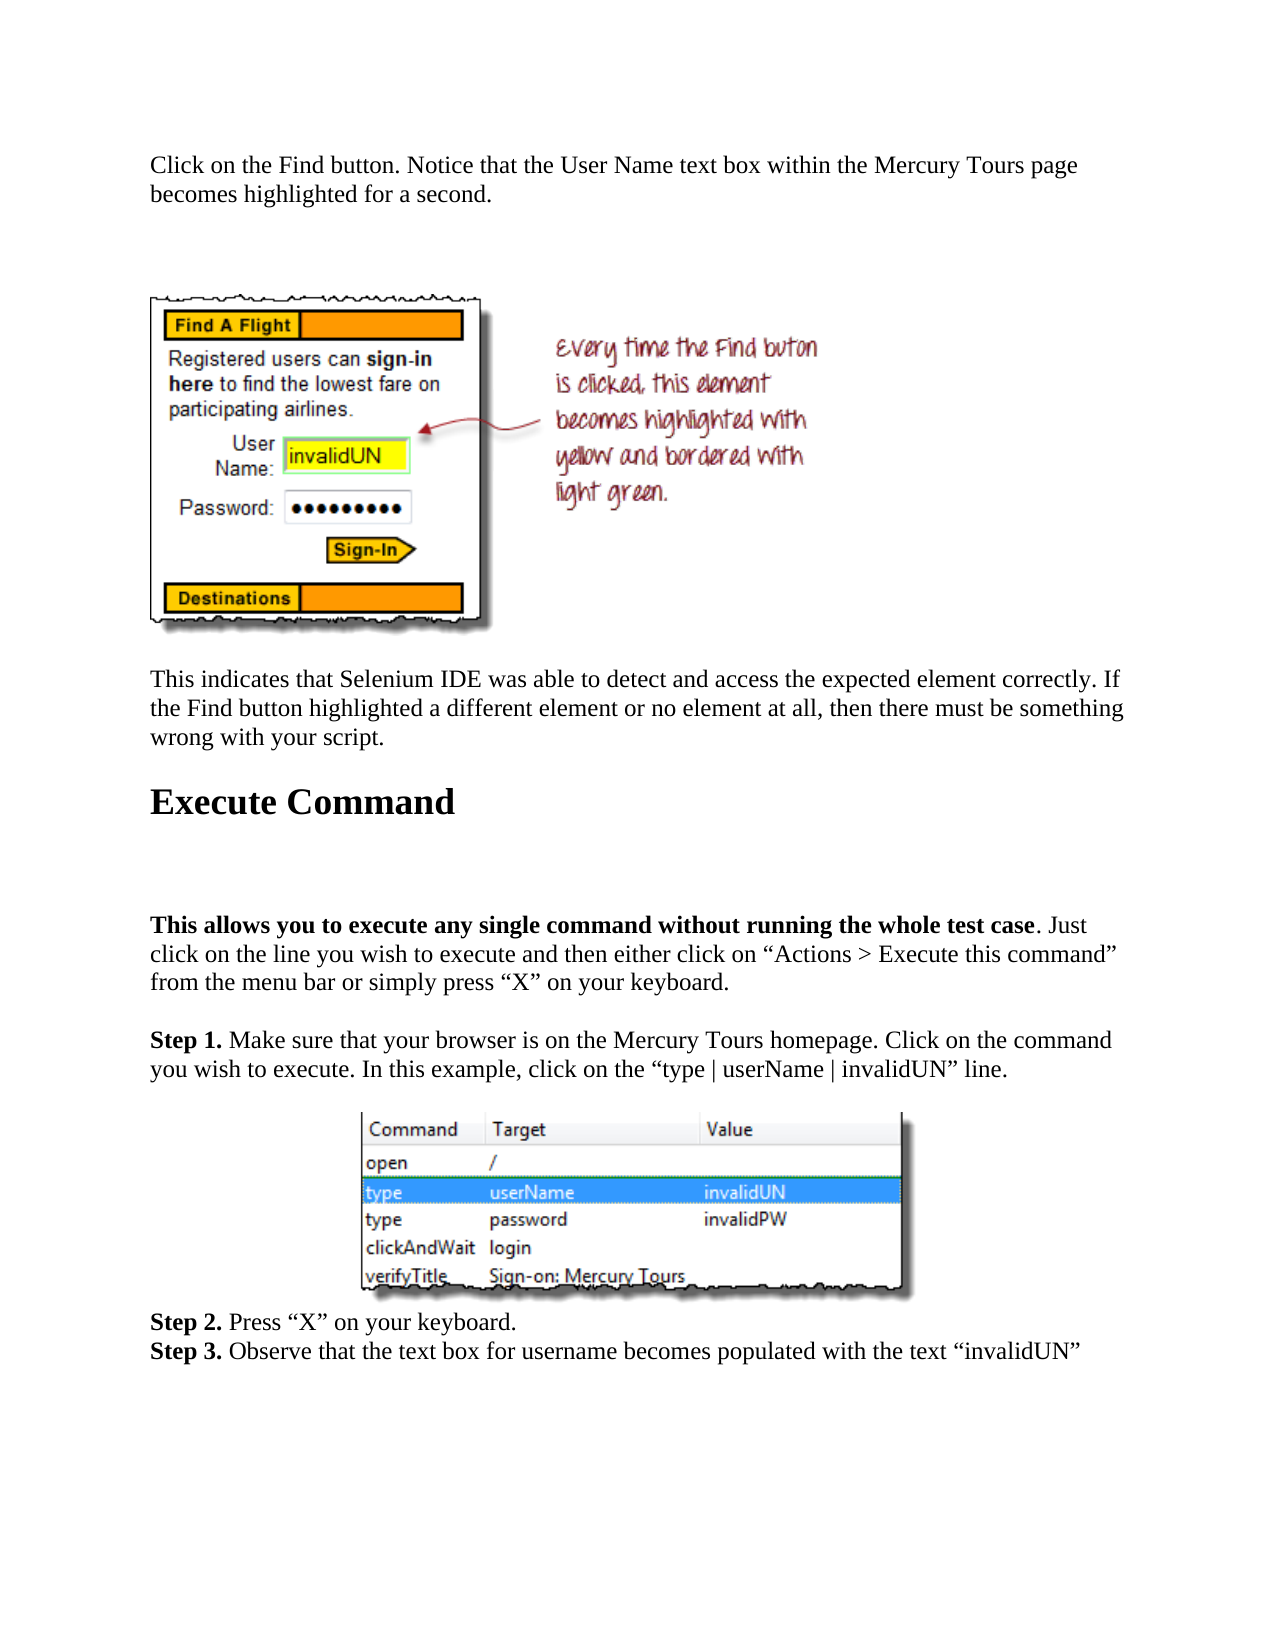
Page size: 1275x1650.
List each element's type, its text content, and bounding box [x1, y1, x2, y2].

table_cell Step 2. Press “X” on your keyboard. [150, 1308, 1125, 1336]
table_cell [150, 1336, 1125, 1394]
picture [358, 1112, 917, 1308]
picture [150, 294, 836, 636]
table_header Step 1. Make sure that your browser is on the Mercury Tours homepage. Click on the command you wish to execute. In this example, click on the “type | userName | invalidUN” line. [150, 1025, 1125, 1307]
text Click on the Find button. Notice that the User Name text box within the Mercury Tours page becomes highlighted for a second. [150, 150, 1125, 207]
text This indicates that Selenium IDE was able to detect and access the expected element correctly. If the Find button highlighted a different element or no element at all, then there must be something wrong with your script. [150, 664, 1125, 751]
subtitle Execute Command [150, 780, 1125, 823]
text This allows you to execute any single command without running the whole test case. Just click on the line you wish to execute and then either click on “Actions > Execute this command” from the menu bar or simply press “X” on your keyboard. [150, 910, 1125, 996]
